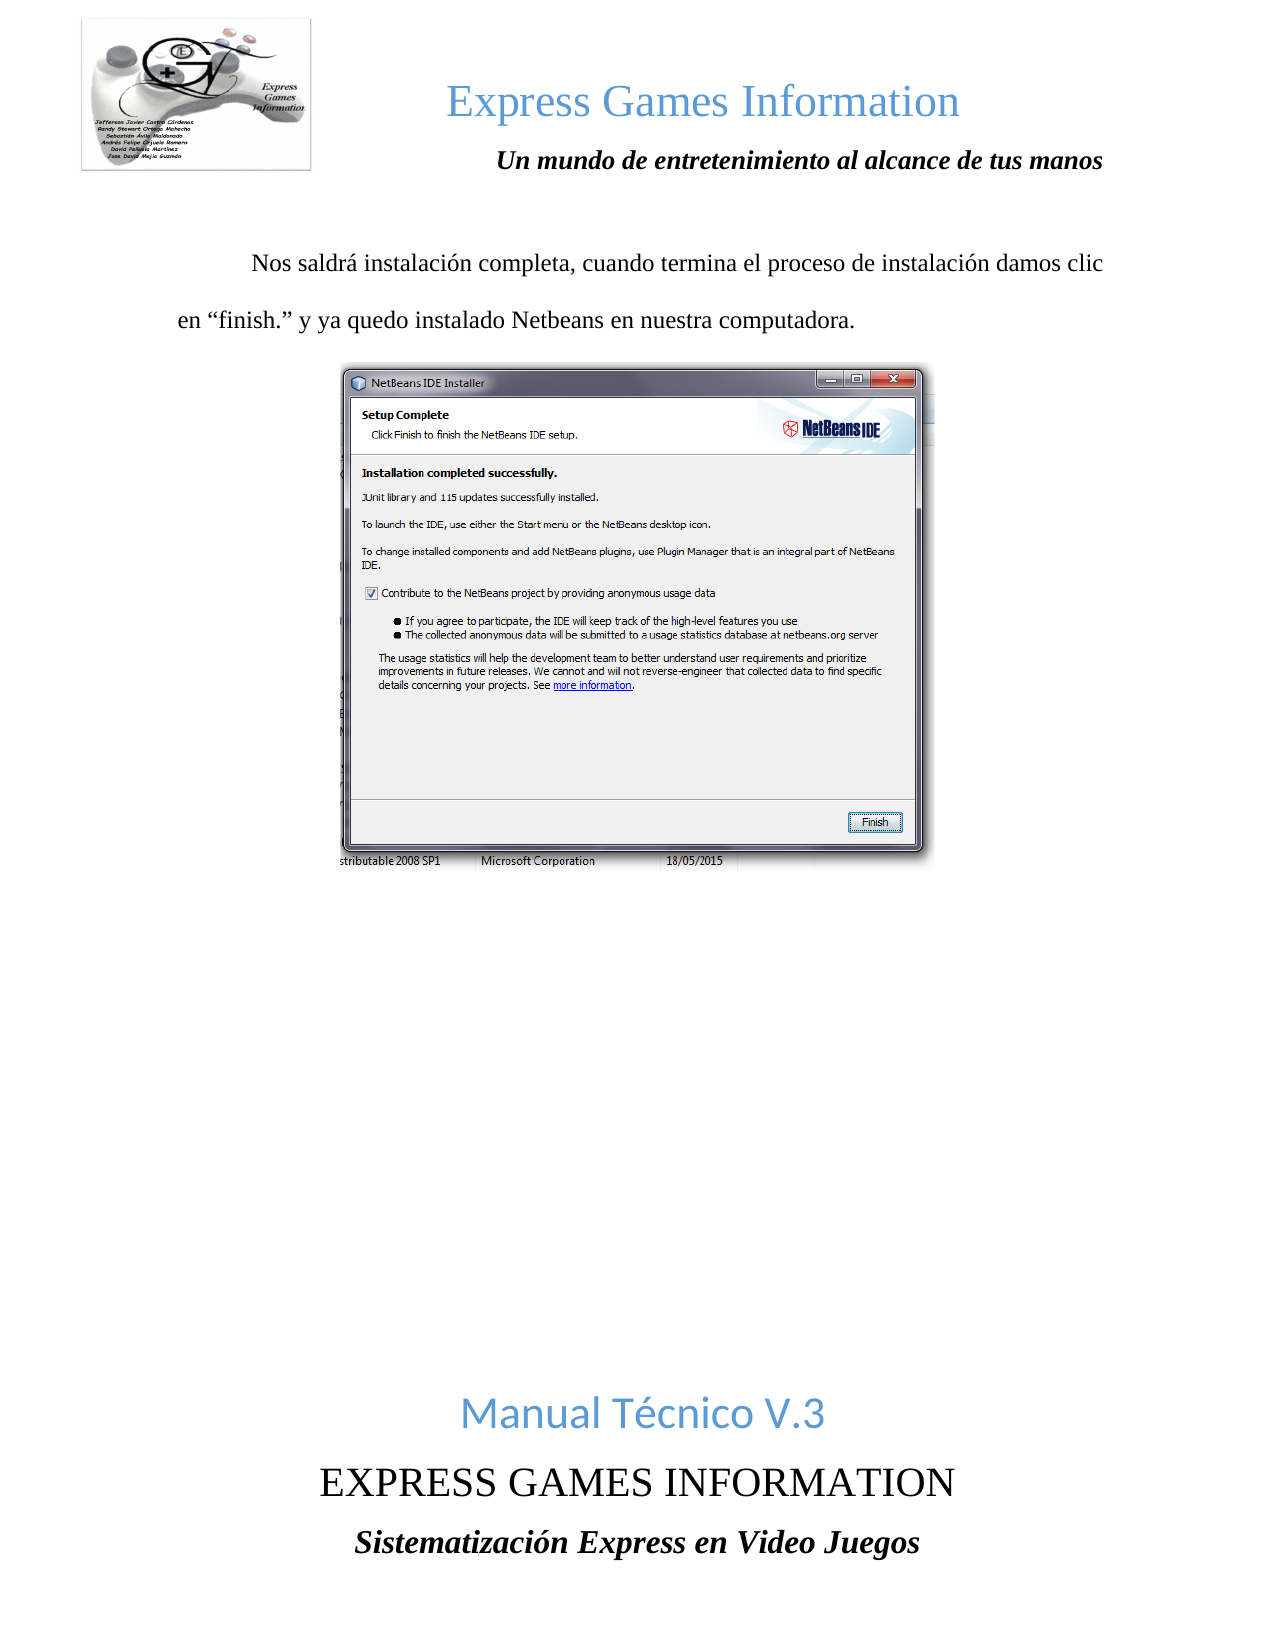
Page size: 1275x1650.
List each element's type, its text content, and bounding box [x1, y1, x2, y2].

list Nos saldrá instalación completa, cuando termina el proceso de instalación damos clic en “finish.” y ya quedo instalado Netbeans en nuestra computadora. [177, 248, 1127, 334]
picture [75, 15, 316, 174]
picture [340, 362, 935, 871]
